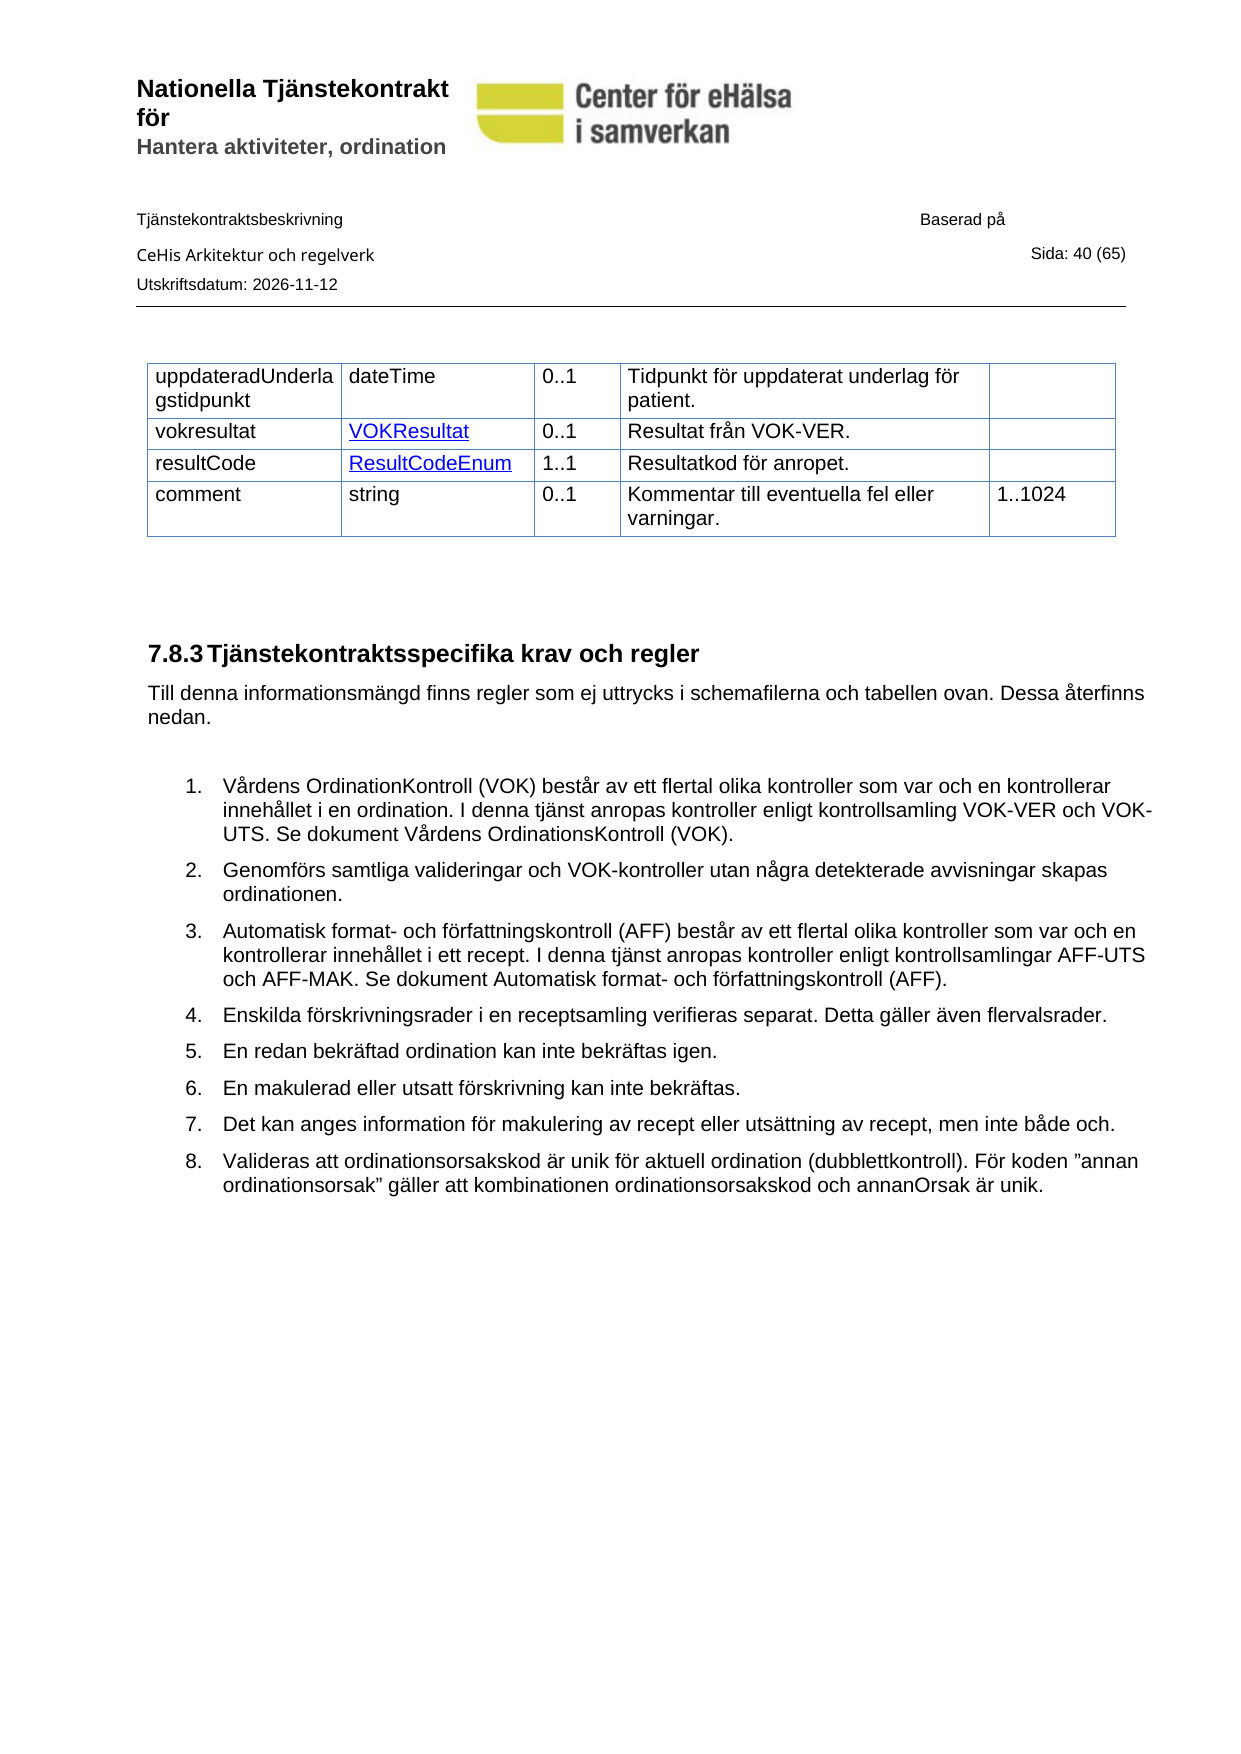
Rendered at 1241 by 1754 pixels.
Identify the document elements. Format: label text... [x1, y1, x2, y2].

table_cell uppdateradUnderlagstidpunkt [148, 364, 341, 418]
table_cell 0..1 [535, 364, 620, 418]
table_cell comment [148, 482, 341, 536]
picture [471, 78, 797, 151]
table_cell Kommentar till eventuella fel eller varningar. [621, 482, 989, 536]
list En redan bekräftad ordination kan inte bekräftas igen. [185, 1039, 1181, 1063]
table_cell Tidpunkt för uppdaterat underlag för patient. [621, 364, 989, 418]
table_cell Resultatkod för anropet. [621, 450, 989, 481]
table_cell string [342, 482, 534, 536]
list Genomförs samtliga valideringar och VOK-kontroller utan några detekterade avvisningar skapas ordinationen. [185, 858, 1181, 906]
list Valideras att ordinationsorsakskod är unik för aktuell ordination (dubblettkontroll). För koden ”annan ordinationsorsak” gäller att kombinationen ordinationsorsakskod och annanOrsak är unik. [185, 1149, 1181, 1197]
list Vårdens OrdinationKontroll (VOK) består av ett flertal olika kontroller som var och en kontrollerar innehållet i en ordination. I denna tjänst anropas kontroller enligt kontrollsamling VOK-VER och VOK-UTS. Se dokument Vårdens OrdinationsKontroll (VOK). [185, 774, 1181, 846]
table_cell [990, 450, 1115, 481]
list Automatisk format- och författningskontroll (AFF) består av ett flertal olika kontroller som var och en kontrollerar innehållet i ett recept. I denna tjänst anropas kontroller enligt kontrollsamlingar AFF-UTS och AFF-MAK. Se dokument Automatisk format- och författningskontroll (AFF). [185, 918, 1181, 990]
table_cell VOKResultat [342, 419, 534, 449]
list Enskilda förskrivningsrader i en receptsamling verifieras separat. Detta gäller även flervalsrader. [185, 1003, 1181, 1027]
list En makulerad eller utsatt förskrivning kan inte bekräftas. [185, 1076, 1181, 1100]
table_cell resultCode [148, 450, 341, 481]
table_cell 0..1 [535, 482, 620, 536]
table_cell ResultCodeEnum [342, 450, 534, 481]
table_cell 1..1024 [990, 482, 1115, 536]
list Det kan anges information för makulering av recept eller utsättning av recept, men inte både och. [185, 1112, 1181, 1136]
table_cell [990, 419, 1115, 449]
table_cell [990, 364, 1115, 418]
table_cell vokresultat [148, 419, 341, 449]
table_cell 0..1 [535, 419, 620, 449]
subtitle Tjänstekontraktsspecifika krav och regler [148, 639, 1181, 668]
text Till denna informationsmängd finns regler som ej uttrycks i schemafilerna och tabellen ovan. Dessa återfinns nedan. [148, 681, 1181, 729]
table_cell 1..1 [535, 450, 620, 481]
table_cell Resultat från VOK-VER. [621, 419, 989, 449]
table_cell dateTime [342, 364, 534, 418]
